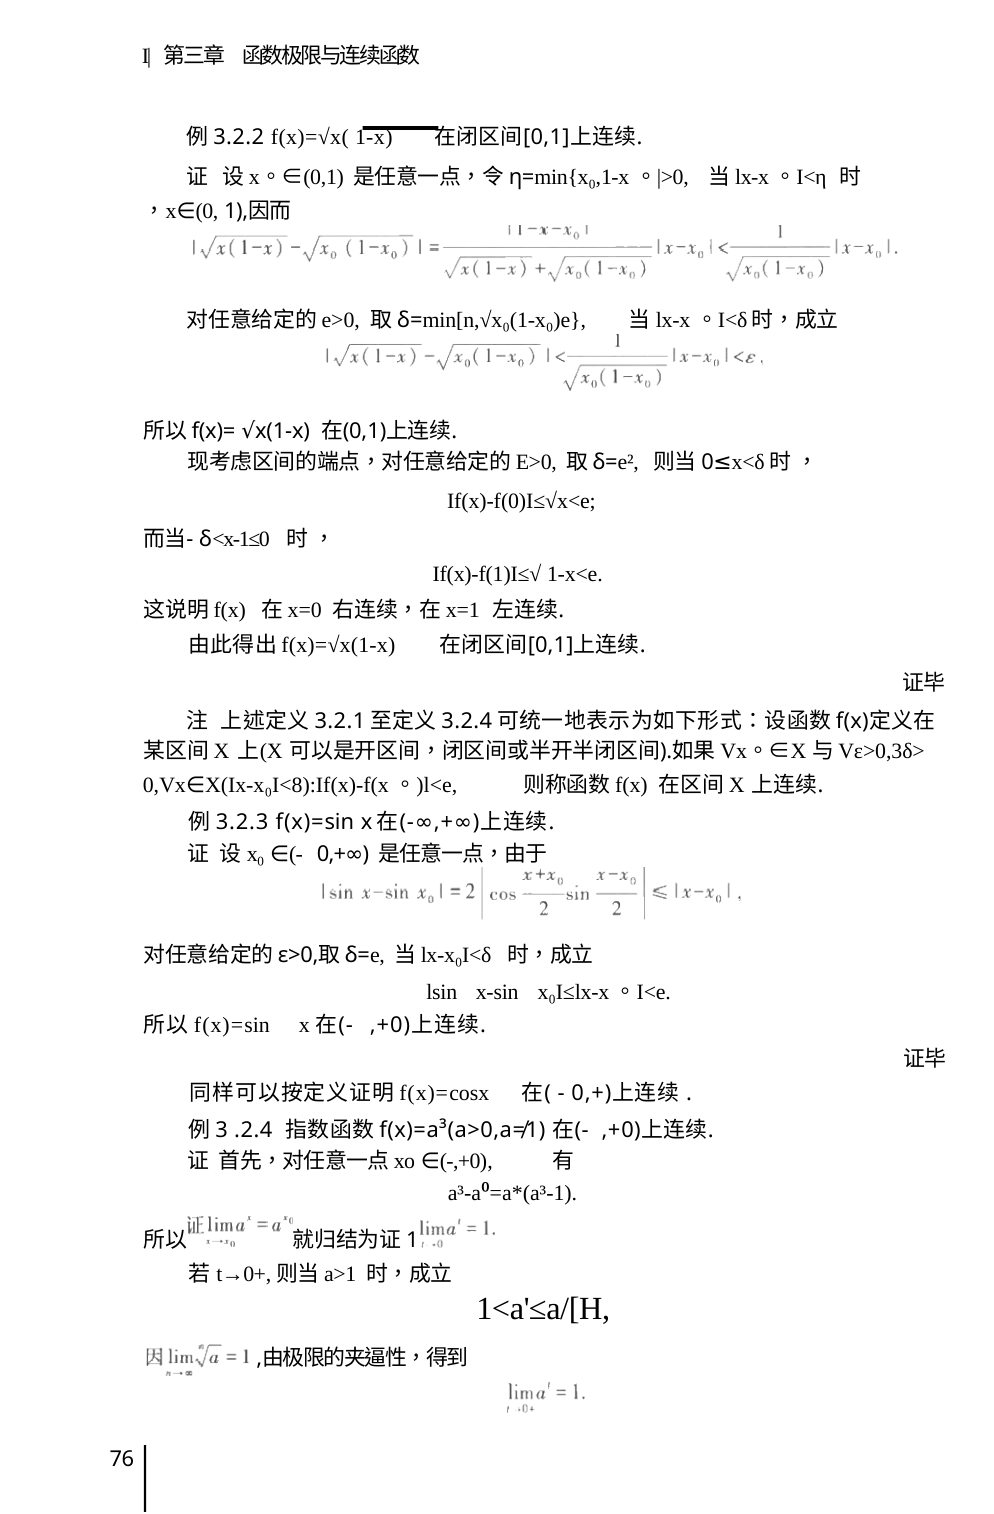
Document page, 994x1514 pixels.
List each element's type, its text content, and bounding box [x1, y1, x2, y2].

text 所以就归结为证1 [143, 1217, 947, 1256]
text 证 设x。∈(0,1) 是任意一点，令η=min{x₀,1-x 。|>0, 当lx-x 。I<η 时 ，x∈(0, 1),因而 [143, 161, 931, 225]
text ,由极限的夹逼性，得到 [256, 1343, 947, 1370]
text 证毕 [109, 1045, 947, 1072]
text If(x)-f(0)I≤√x<e; [447, 486, 947, 516]
text 所以f(x)= √x(1-x) 在(0,1)上连续. [143, 417, 947, 444]
text 现考虑区间的端点，对任意给定的E>0, 取δ=e², 则当0≤x<δ时 ， [187, 449, 947, 475]
text 例3 .2.4 指数函数f(x)=a³(a>0,a≠1) 在(- ,+0)上连续. [188, 1116, 947, 1143]
text 证 设 x₀ ∈(- 0,+∞) 是任意一点，由于 [187, 841, 947, 867]
picture [323, 334, 763, 391]
text 1<a'≤a/[H, [476, 1296, 947, 1326]
text 注 上述定义3.2.1至定义3.2.4可统一地表示为如下形式：设函数f(x)定义在 某区间X 上(X 可以是开区间，闭区间或半开半闭区间).如果Vx。∈X 与Vε>0,3δ> [143, 704, 947, 765]
picture [187, 1212, 293, 1248]
text 证毕 [109, 669, 946, 696]
text 例3.2.2 f(x)=√x( 1-x) 在闭区间[0,1]上连续. [186, 122, 947, 152]
text 若 t→0+, 则当a>1 时，成立 [188, 1260, 947, 1286]
text 对任意给定的ε>0,取δ=e, 当lx-x₀I<δ 时，成立 [143, 942, 947, 968]
text 例3.2.3 f(x)=sin x在(-∞,+∞)上连续. [188, 808, 947, 835]
text 所以f(x)=sin x 在(- ,+0)上连续. [143, 1011, 947, 1037]
text a³-a⁰=a*(a³-1). [448, 1185, 947, 1205]
text 由此得出f(x)=√x(1-x) 在闭区间[0,1]上连续. [188, 630, 947, 660]
text If(x)-f(1)I≤√ 1-x<e. [432, 559, 947, 589]
text 证 首先，对任意一点xo ∈(-,+0), 有 [187, 1148, 947, 1174]
text 而当- δ<x-1≤0 时 ， [143, 524, 947, 552]
picture [190, 225, 898, 283]
text 同样可以按定义证明f(x)=cosx 在( - 0,+)上连续 . [189, 1079, 947, 1105]
picture [418, 1215, 496, 1248]
text I| 第三章 函数极限与连续函数 [142, 43, 947, 69]
text 对任意给定的e>0, 取δ=min[n,√x₀(1-x₀)e}, 当 lx-x 。I<δ时，成立 [186, 305, 947, 334]
picture [146, 1343, 250, 1377]
picture [505, 1382, 587, 1413]
picture [143, 1445, 147, 1512]
text 0,Vx∈X(Ix-x₀I<8):If(x)-f(x 。)l<e, 则称函数f(x) 在区间X 上连续. [143, 772, 947, 798]
picture [320, 867, 741, 922]
text 这说明f(x) 在x=0 右连续，在x=1 左连续. [143, 597, 947, 623]
text lsin x-sin x₀I≤lx-x 。I<e. [426, 981, 947, 1004]
